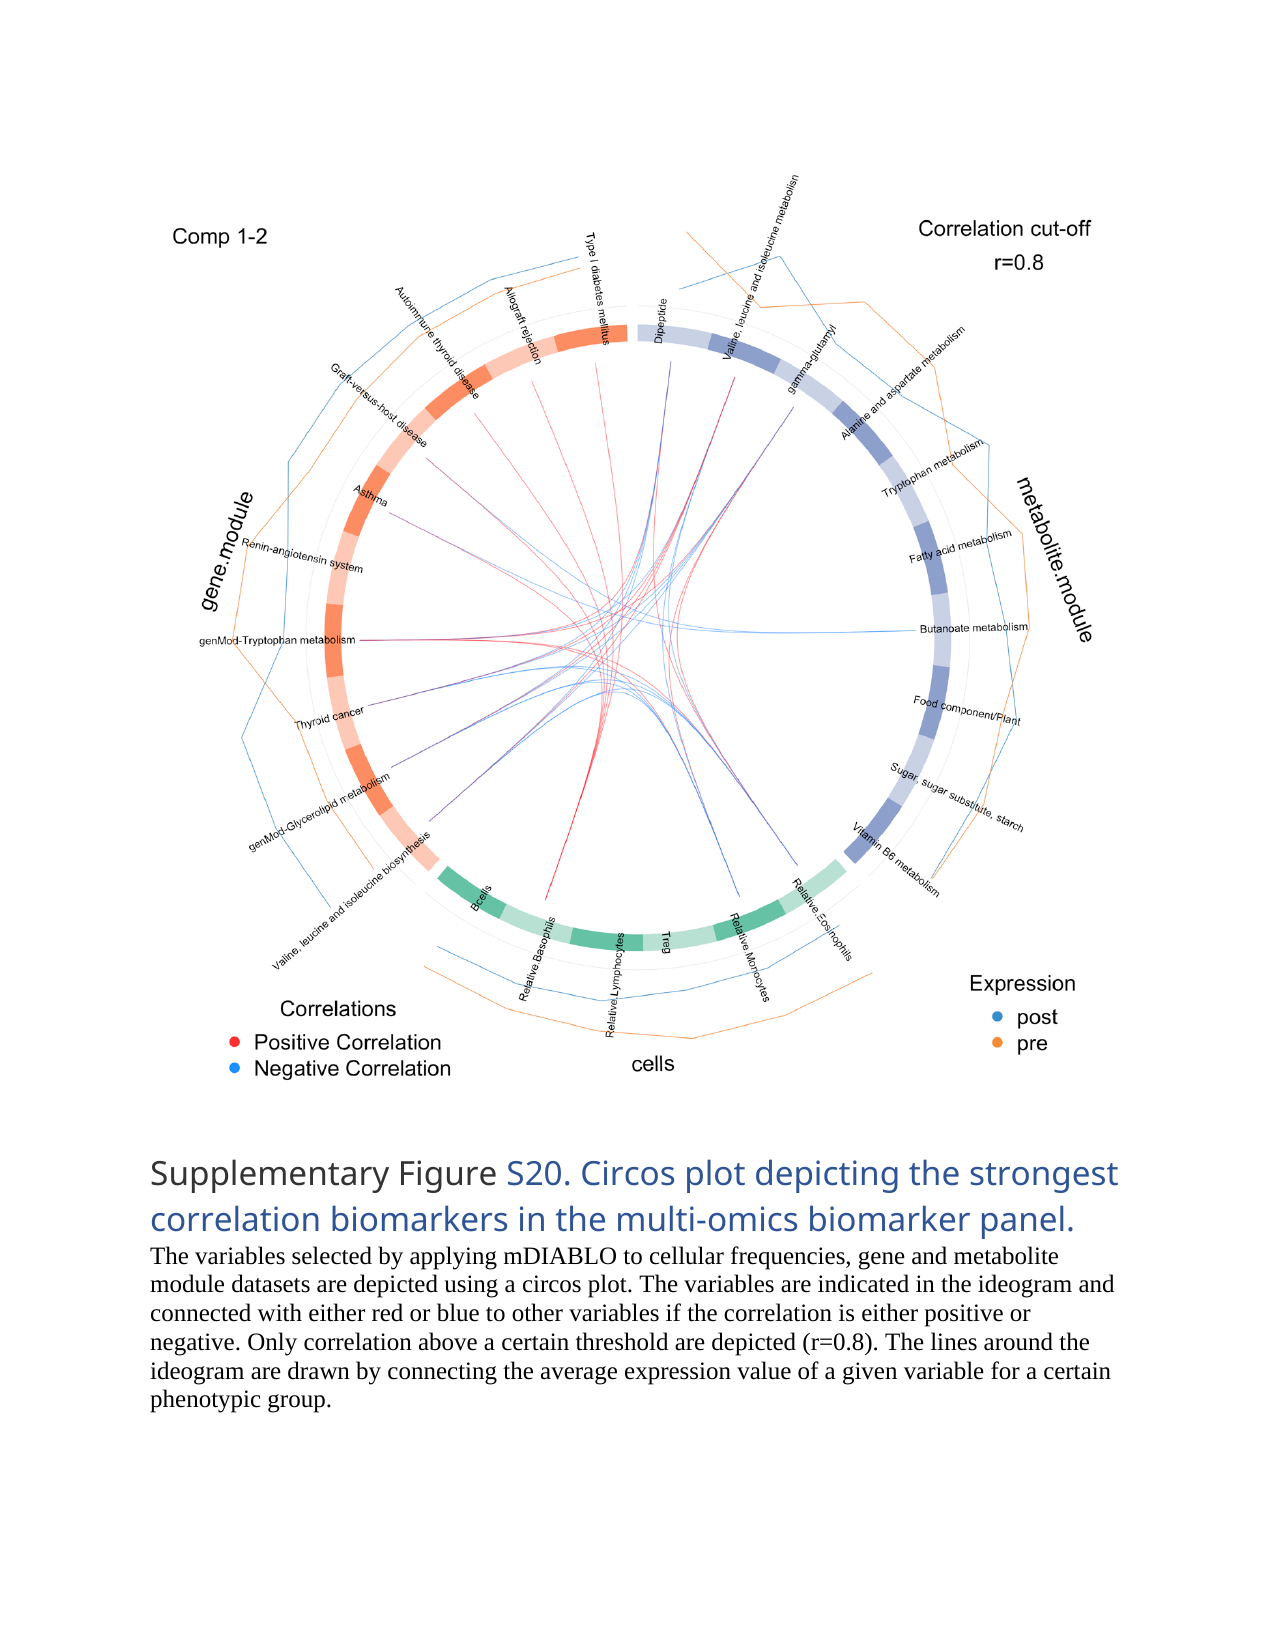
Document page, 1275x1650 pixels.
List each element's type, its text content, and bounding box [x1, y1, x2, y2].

text The variables selected by applying mDIABLO to cellular frequencies, gene and metabolite module datasets are depicted using a circos plot. The variables are indicated in the ideogram and connected with either red or blue to other variables if the correlation is either positive or negative. Only correlation above a certain threshold are depicted (r=0.8). The lines around the ideogram are drawn by connecting the average expression value of a given variable for a certain phenotypic group. [150, 1241, 1125, 1413]
subtitle Supplementary Figure S20. Circos plot depicting the strongest correlation biomarkers in the multi-omics biomarker panel. [150, 1150, 1125, 1241]
picture [150, 150, 1125, 1125]
